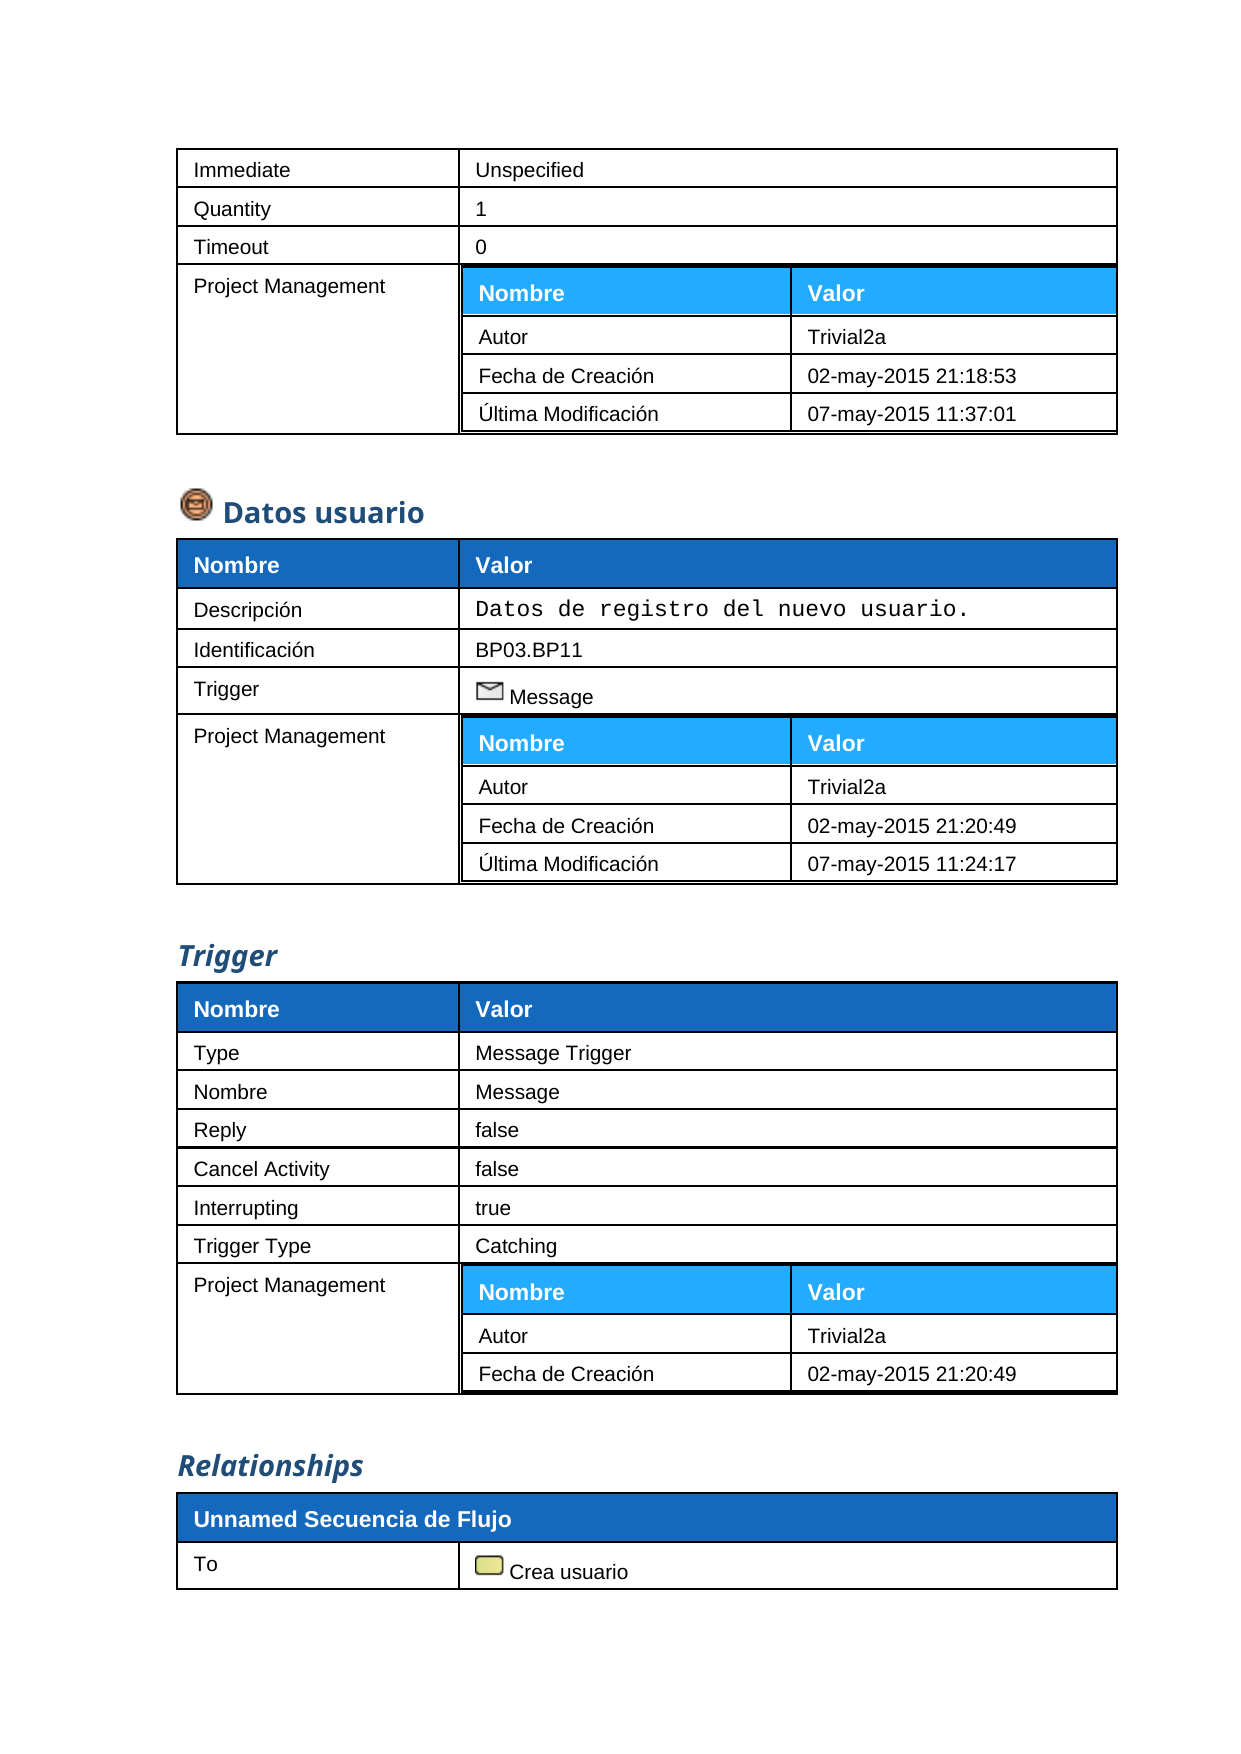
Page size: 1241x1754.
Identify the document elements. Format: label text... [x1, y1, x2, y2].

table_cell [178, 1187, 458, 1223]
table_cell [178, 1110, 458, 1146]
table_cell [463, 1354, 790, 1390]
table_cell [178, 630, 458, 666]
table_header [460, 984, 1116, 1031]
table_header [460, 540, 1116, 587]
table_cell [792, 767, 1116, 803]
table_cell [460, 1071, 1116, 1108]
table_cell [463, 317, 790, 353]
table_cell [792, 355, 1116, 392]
subtitle Relationships [177, 1446, 1063, 1485]
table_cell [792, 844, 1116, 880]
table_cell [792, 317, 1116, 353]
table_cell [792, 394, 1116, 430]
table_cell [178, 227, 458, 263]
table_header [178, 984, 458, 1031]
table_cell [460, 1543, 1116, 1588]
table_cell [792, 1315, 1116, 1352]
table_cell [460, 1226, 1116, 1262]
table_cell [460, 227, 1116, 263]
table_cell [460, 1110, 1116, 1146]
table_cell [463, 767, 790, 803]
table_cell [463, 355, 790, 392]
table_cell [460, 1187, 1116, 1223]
picture [475, 676, 504, 705]
subtitle Trigger [177, 936, 1063, 975]
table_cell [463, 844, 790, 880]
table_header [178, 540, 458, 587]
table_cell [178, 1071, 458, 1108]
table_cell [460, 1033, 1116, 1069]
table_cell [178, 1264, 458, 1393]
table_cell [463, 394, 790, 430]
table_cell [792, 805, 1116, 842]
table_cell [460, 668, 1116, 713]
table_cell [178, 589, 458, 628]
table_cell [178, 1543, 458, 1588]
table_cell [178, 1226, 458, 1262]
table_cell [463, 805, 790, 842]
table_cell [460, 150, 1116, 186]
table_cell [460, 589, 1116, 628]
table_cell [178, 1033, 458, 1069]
picture [177, 485, 215, 523]
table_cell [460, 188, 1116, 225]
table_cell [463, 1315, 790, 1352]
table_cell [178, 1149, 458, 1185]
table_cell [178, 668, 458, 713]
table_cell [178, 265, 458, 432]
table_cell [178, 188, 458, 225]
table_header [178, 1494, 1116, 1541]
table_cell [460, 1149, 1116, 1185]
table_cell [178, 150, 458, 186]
subtitle Datos usuario [177, 486, 1063, 532]
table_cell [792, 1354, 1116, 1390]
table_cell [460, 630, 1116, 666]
picture [475, 1551, 504, 1580]
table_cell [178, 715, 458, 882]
